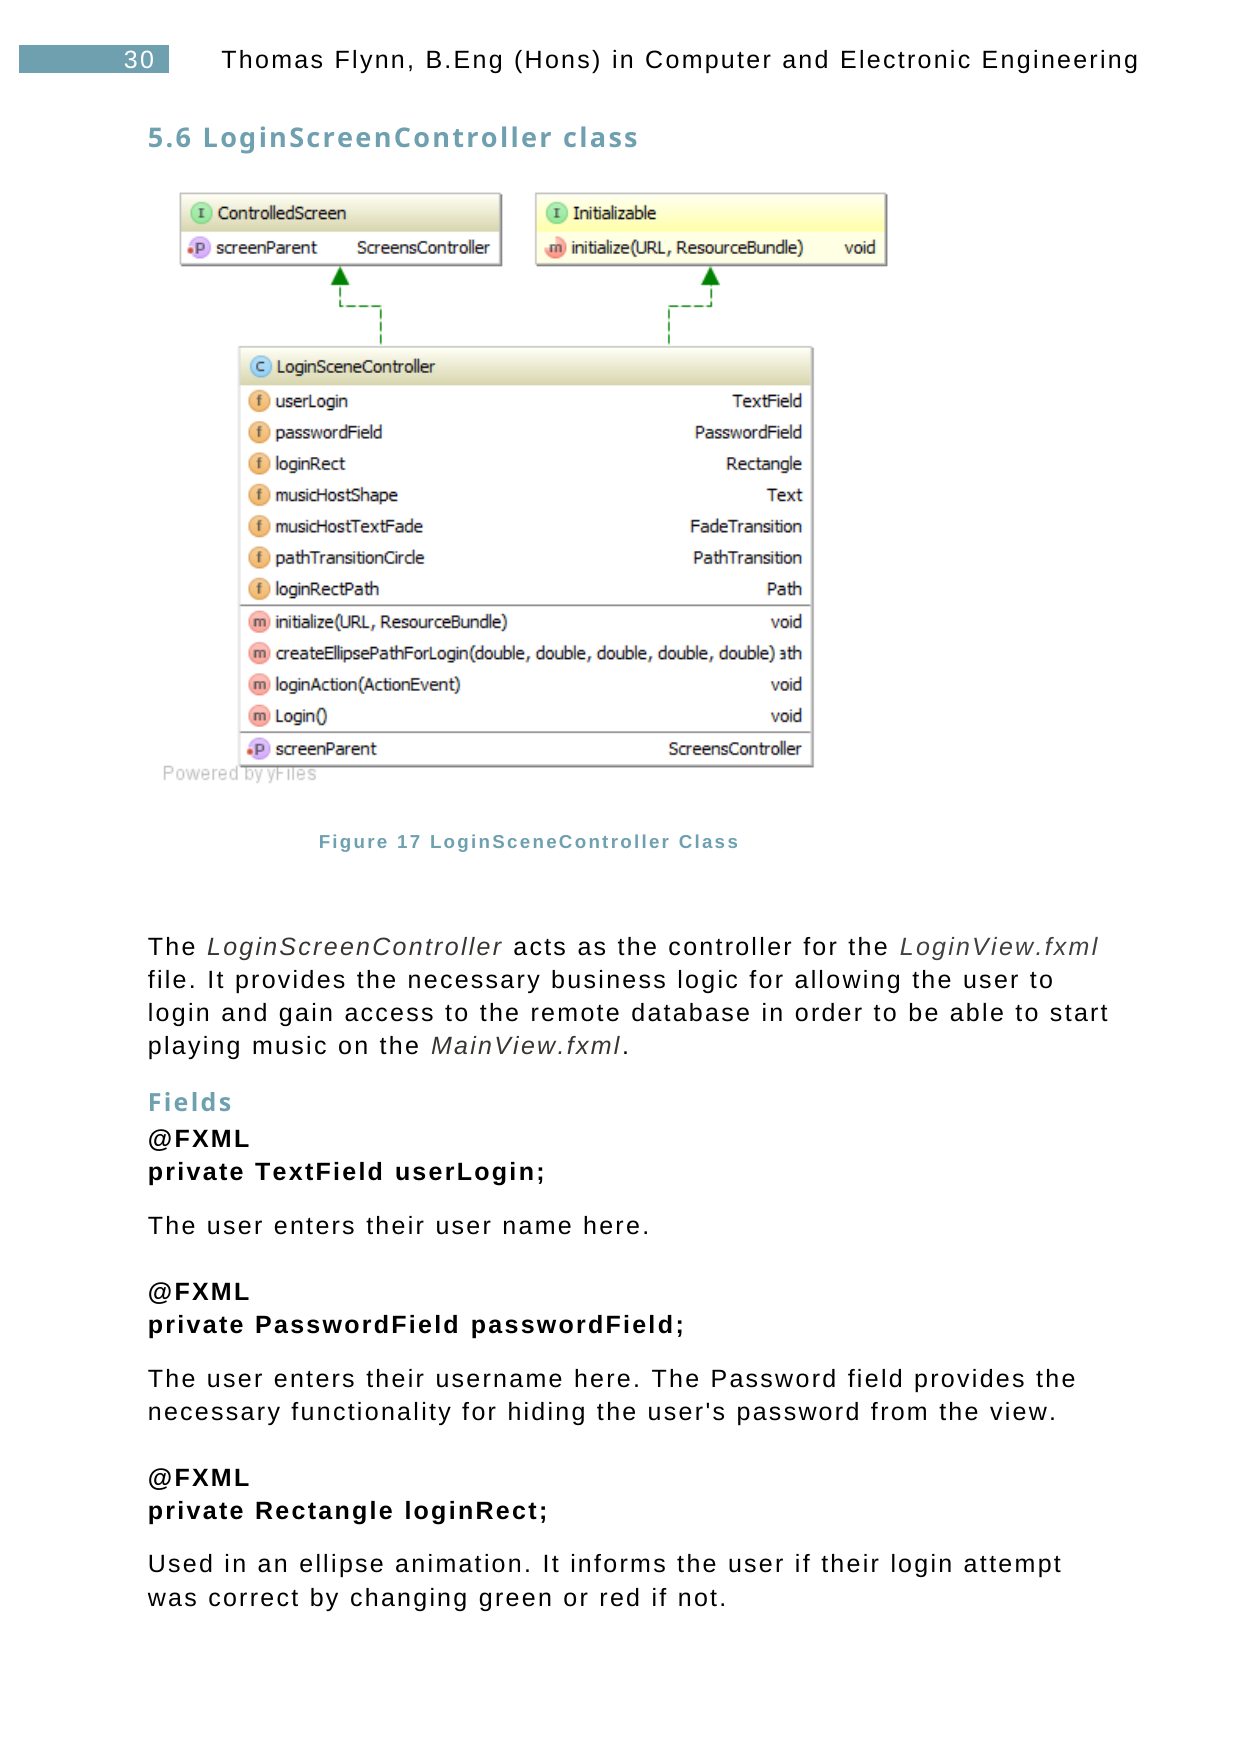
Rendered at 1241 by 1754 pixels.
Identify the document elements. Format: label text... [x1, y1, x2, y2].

text The user enters their username here. The Password field provides the necessary functionality for hiding the user's password from the view. @FXML private Rectangle loginRect; [148, 1363, 1122, 1524]
text The user enters their user name here. @FXML private PasswordField passwordField; [148, 1211, 1122, 1338]
subtitle Fields [148, 1084, 1122, 1119]
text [148, 1549, 1122, 1611]
picture [147, 160, 919, 799]
text @FXML private TextField userLogin; [148, 1124, 1122, 1186]
text The LoginScreenController acts as the controller for the LoginView.fxml file. It provides the necessary business logic for allowing the user to login and gain access to the remote database in order to be able to start playing music on the MainView.fxml. [148, 932, 1122, 1059]
subtitle 5.6 LoginScreenController class [148, 118, 1122, 155]
